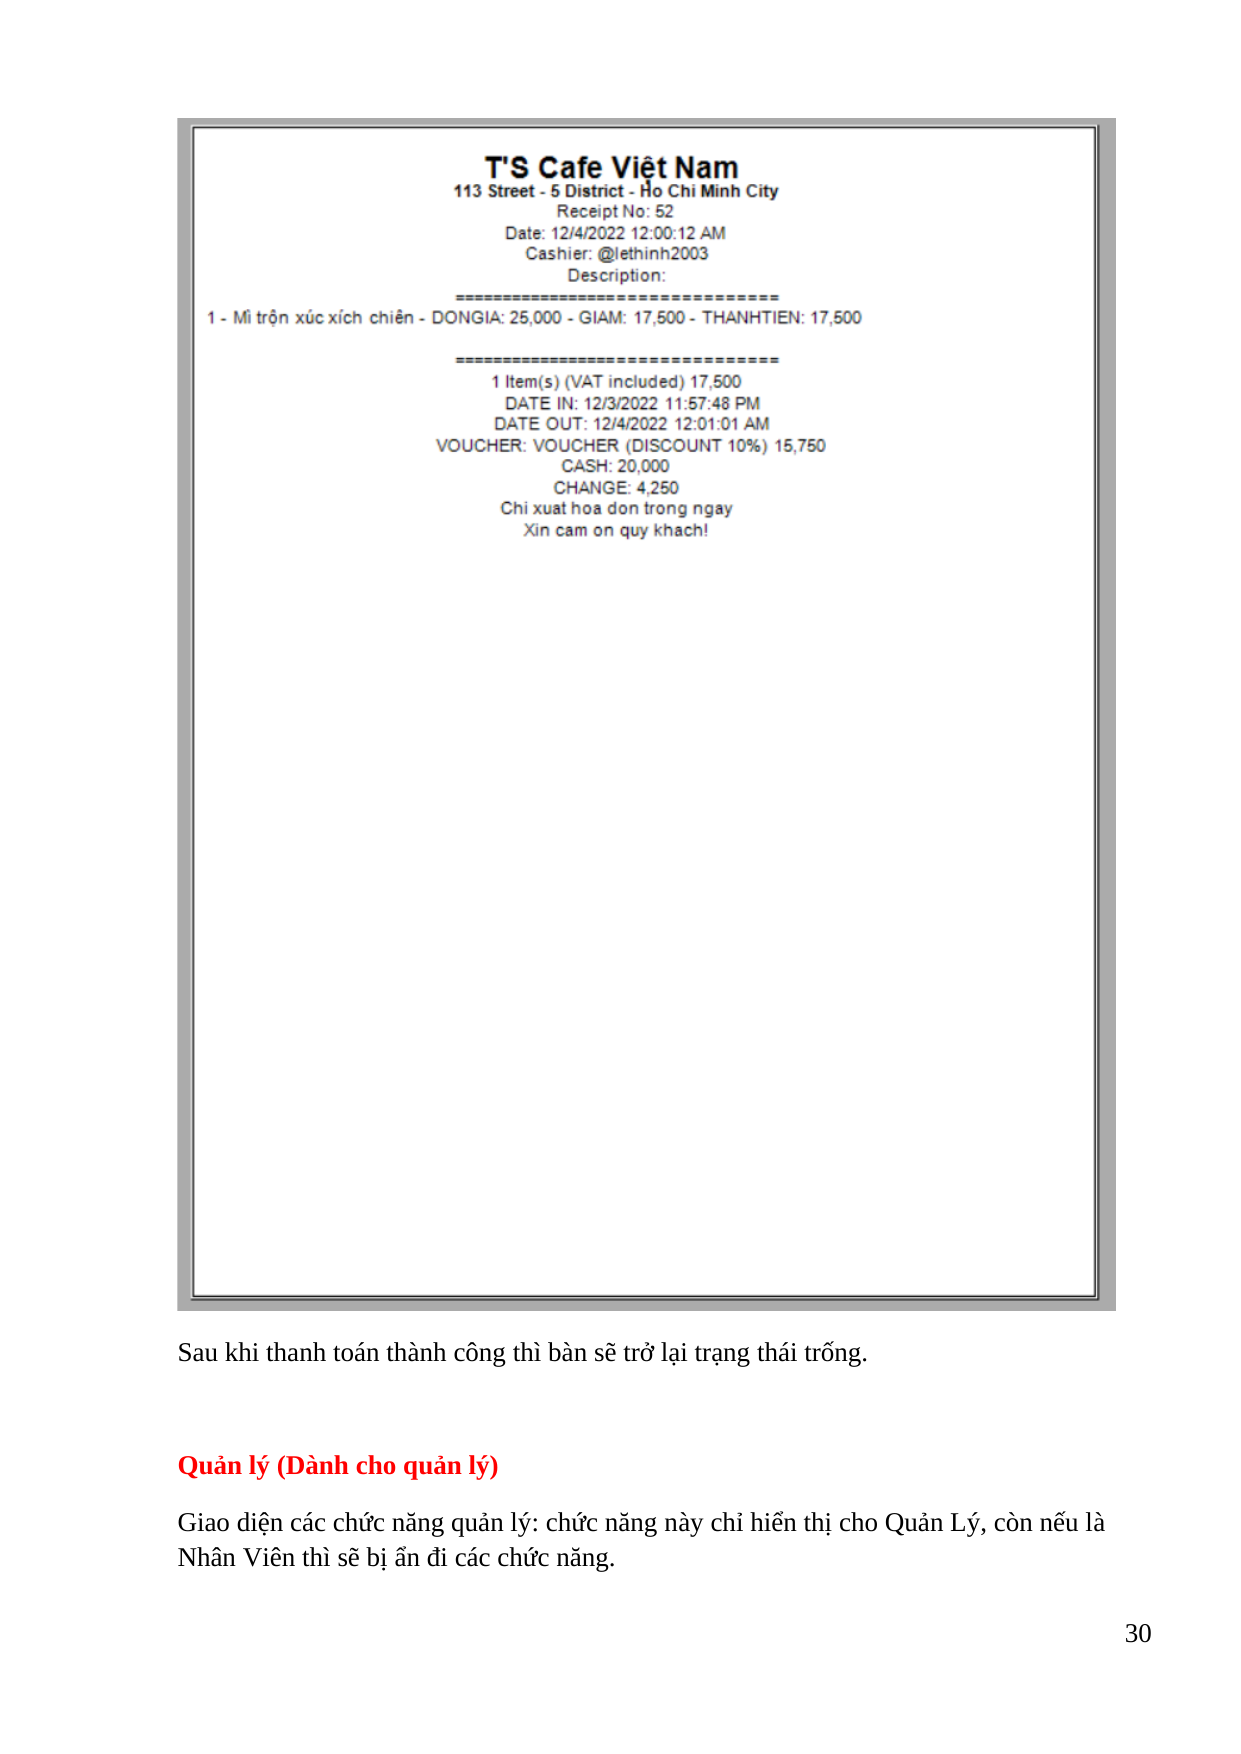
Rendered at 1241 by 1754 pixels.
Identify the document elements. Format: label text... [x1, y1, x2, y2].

text Quản lý (Dành cho quản lý) [177, 1449, 1152, 1480]
text Sau khi thanh toán thành công thì bàn sẽ trở lại trạng thái trống. [177, 1336, 1152, 1367]
picture [177, 118, 1116, 1311]
text Giao diện các chức năng quản lý: chức năng này chỉ hiển thị cho Quản Lý, còn nếu là Nhân Viên thì sẽ bị ẩn đi các chức năng. [177, 1506, 1152, 1573]
